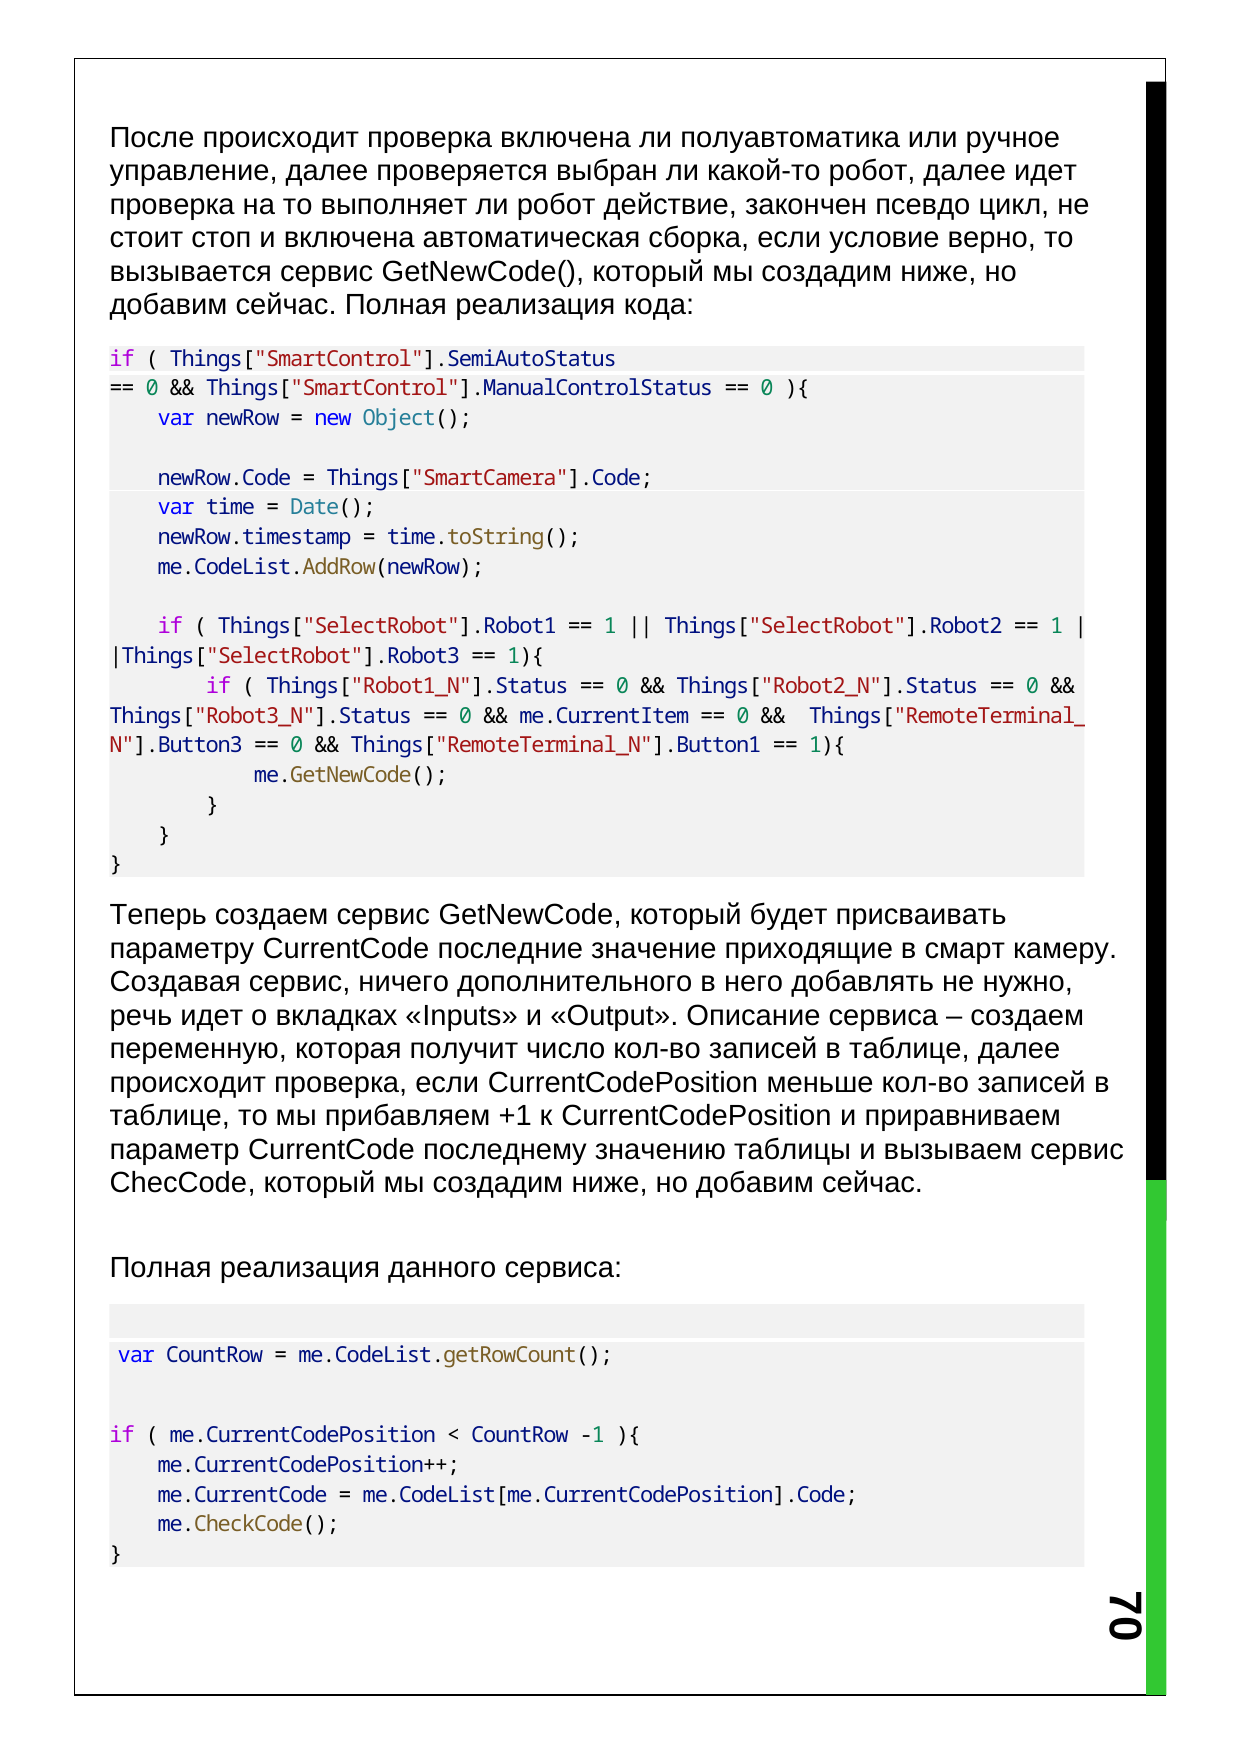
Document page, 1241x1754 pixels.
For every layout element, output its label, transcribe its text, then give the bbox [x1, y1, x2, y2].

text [109, 119, 1131, 321]
text Теперь создаем сервис GetNewCode, который будет присваивать параметру CurrentCode последние значение приходящие в смарт камеру. Создавая сервис, ничего дополнительного в него добавлять не нужно, речь идет о вкладках «Inputs» и «Output». Описание сервиса – создаем переменную, которая получит число кол-во записей в таблице, далее происходит проверка, если CurrentCodePosition меньше кол-во записей в таблице, то мы прибавляем +1 к CurrentCodePosition и приравниваем параметр CurrentCode последнему значению таблицы и вызываем сервис ChecCode, который мы создадим ниже, но добавим сейчас. [109, 897, 1131, 1229]
text Полная реализация данного сервиса: [109, 1249, 1131, 1283]
